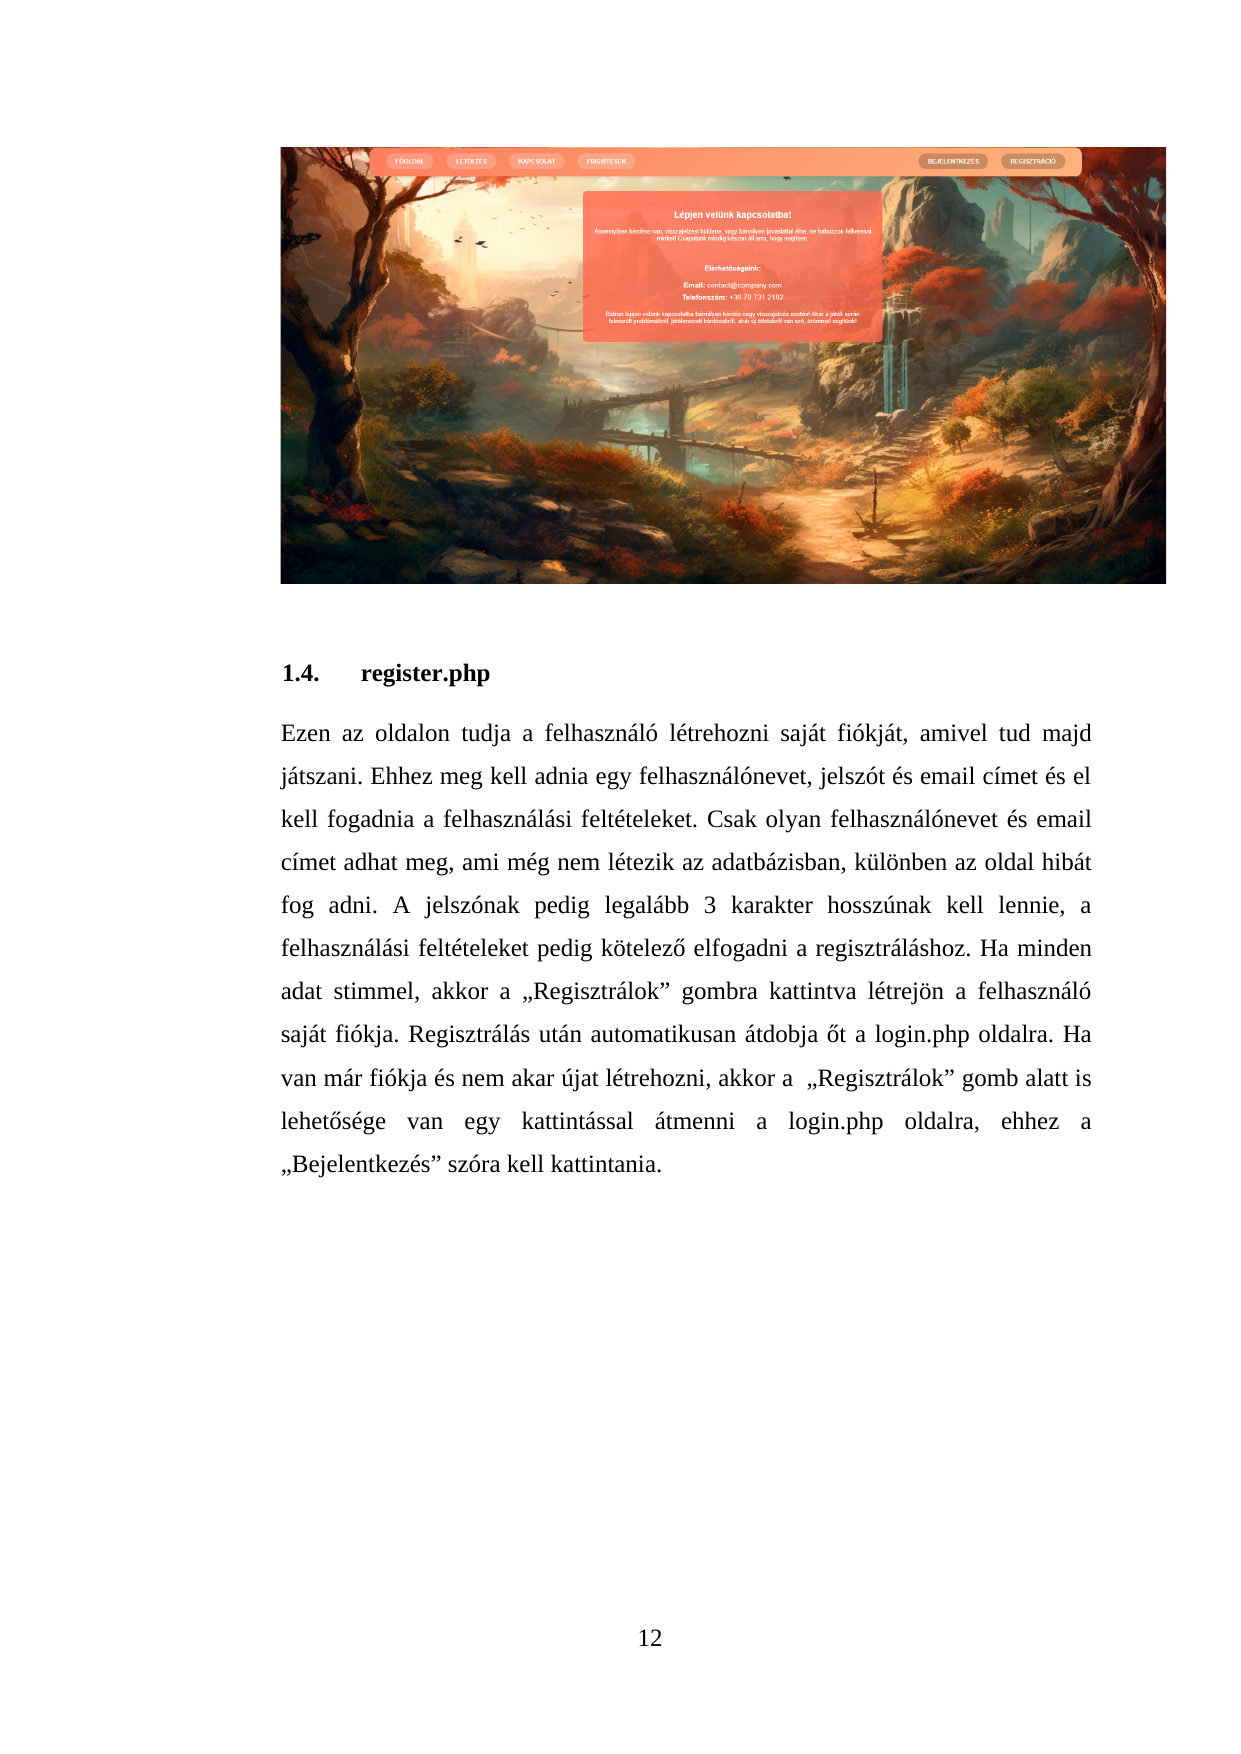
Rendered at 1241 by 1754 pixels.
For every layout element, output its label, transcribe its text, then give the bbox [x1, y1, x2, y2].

text Ezen az oldalon tudja a felhasználó létrehozni saját fiókját, amivel tud majd játszani. Ehhez meg kell adnia egy felhasználónevet, jelszót és email címet és el kell fogadnia a felhasználási feltételeket. Csak olyan felhasználónevet és email címet adhat meg, ami még nem létezik az adatbázisban, különben az oldal hibát fog adni. A jelszónak pedig legalább 3 karakter hosszúnak kell lennie, a felhasználási feltételeket pedig kötelező elfogadni a regisztráláshoz. Ha minden adat stimmel, akkor a „Regisztrálok” gombra kattintva létrejön a felhasználó saját fiókja. Regisztrálás után automatikusan átdobja őt a login.php oldalra. Ha van már fiókja és nem akar újat létrehozni, akkor a „Regisztrálok” gomb alatt is lehetősége van egy kattintással átmenni a login.php oldalra, ehhez a „Bejelentkezés” szóra kell kattintania. [281, 718, 1092, 1178]
subtitle register.php [282, 658, 1092, 687]
picture [280, 147, 1167, 584]
